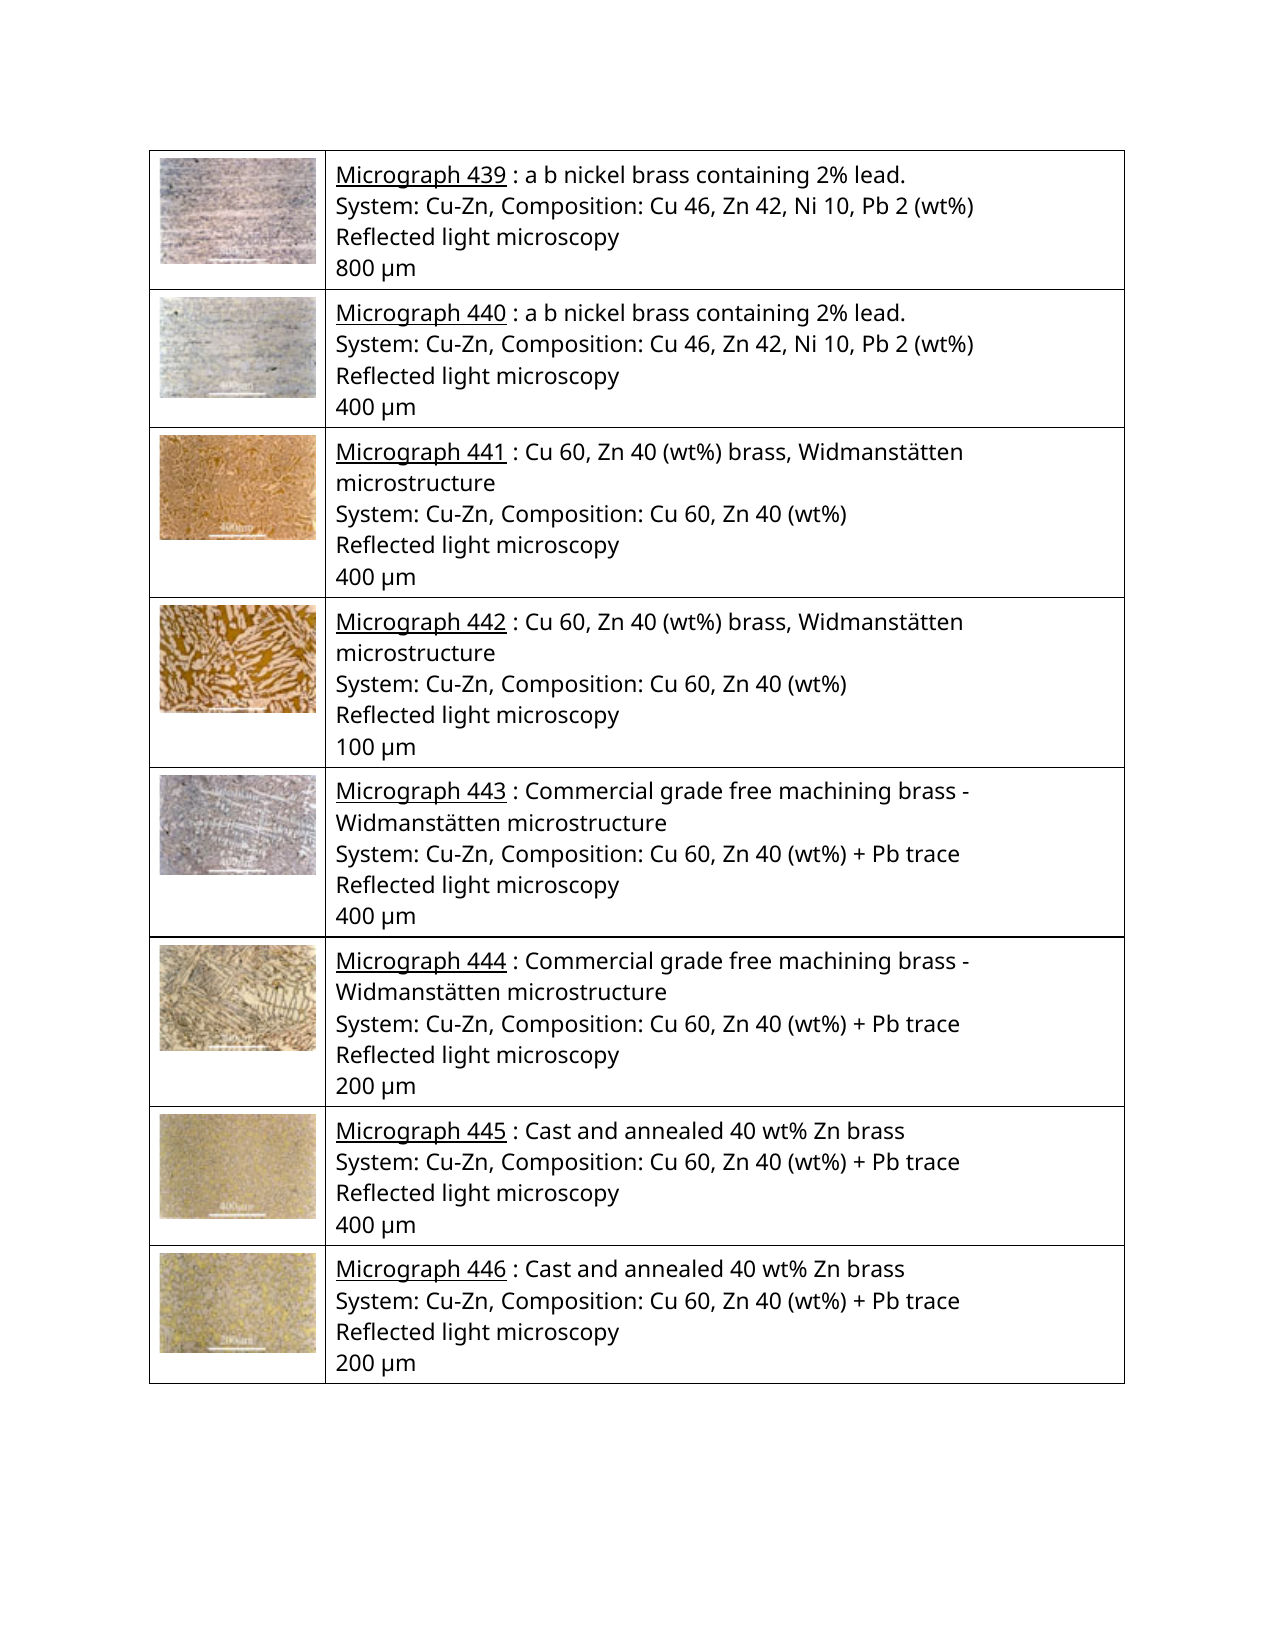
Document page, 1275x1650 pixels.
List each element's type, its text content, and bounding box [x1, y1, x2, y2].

table_cell [150, 768, 325, 936]
table_cell [150, 290, 325, 427]
picture [159, 158, 316, 264]
table_cell Micrograph 439 : a b nickel brass containing 2% lead. System: Cu-Zn, Composition: Cu 46, Zn 42, Ni 10, Pb 2 (wt%) Reflected light microscopy 800 μm [326, 151, 1124, 288]
table_cell [150, 151, 325, 288]
table_cell [150, 1107, 325, 1245]
table_cell Micrograph 446 : Cast and annealed 40 wt% Zn brass System: Cu-Zn, Composition: Cu 60, Zn 40 (wt%) + Pb trace Reflected light microscopy 200 μm [326, 1246, 1124, 1383]
table_cell Micrograph 442 : Cu 60, Zn 40 (wt%) brass, Widmanstätten microstructure System: Cu-Zn, Composition: Cu 60, Zn 40 (wt%) Reflected light microscopy 100 μm [326, 598, 1124, 767]
table_cell Micrograph 445 : Cast and annealed 40 wt% Zn brass System: Cu-Zn, Composition: Cu 60, Zn 40 (wt%) + Pb trace Reflected light microscopy 400 μm [326, 1107, 1124, 1245]
table_cell Micrograph 441 : Cu 60, Zn 40 (wt%) brass, Widmanstätten microstructure System: Cu-Zn, Composition: Cu 60, Zn 40 (wt%) Reflected light microscopy 400 μm [326, 428, 1124, 597]
picture [159, 605, 316, 713]
table_cell Micrograph 443 : Commercial grade free machining brass - Widmanstätten microstructure System: Cu-Zn, Composition: Cu 60, Zn 40 (wt%) + Pb trace Reflected light microscopy 400 μm [326, 768, 1124, 936]
table_cell [150, 938, 325, 1106]
picture [159, 1114, 316, 1219]
picture [159, 1253, 316, 1353]
picture [159, 435, 316, 540]
picture [159, 775, 316, 875]
picture [159, 945, 316, 1051]
table_cell [150, 428, 325, 597]
table_cell Micrograph 444 : Commercial grade free machining brass - Widmanstätten microstructure System: Cu-Zn, Composition: Cu 60, Zn 40 (wt%) + Pb trace Reflected light microscopy 200 μm [326, 938, 1124, 1106]
table_cell [150, 598, 325, 767]
table_cell [150, 1246, 325, 1383]
table_cell Micrograph 440 : a b nickel brass containing 2% lead. System: Cu-Zn, Composition: Cu 46, Zn 42, Ni 10, Pb 2 (wt%) Reflected light microscopy 400 μm [326, 290, 1124, 427]
picture [159, 297, 316, 398]
